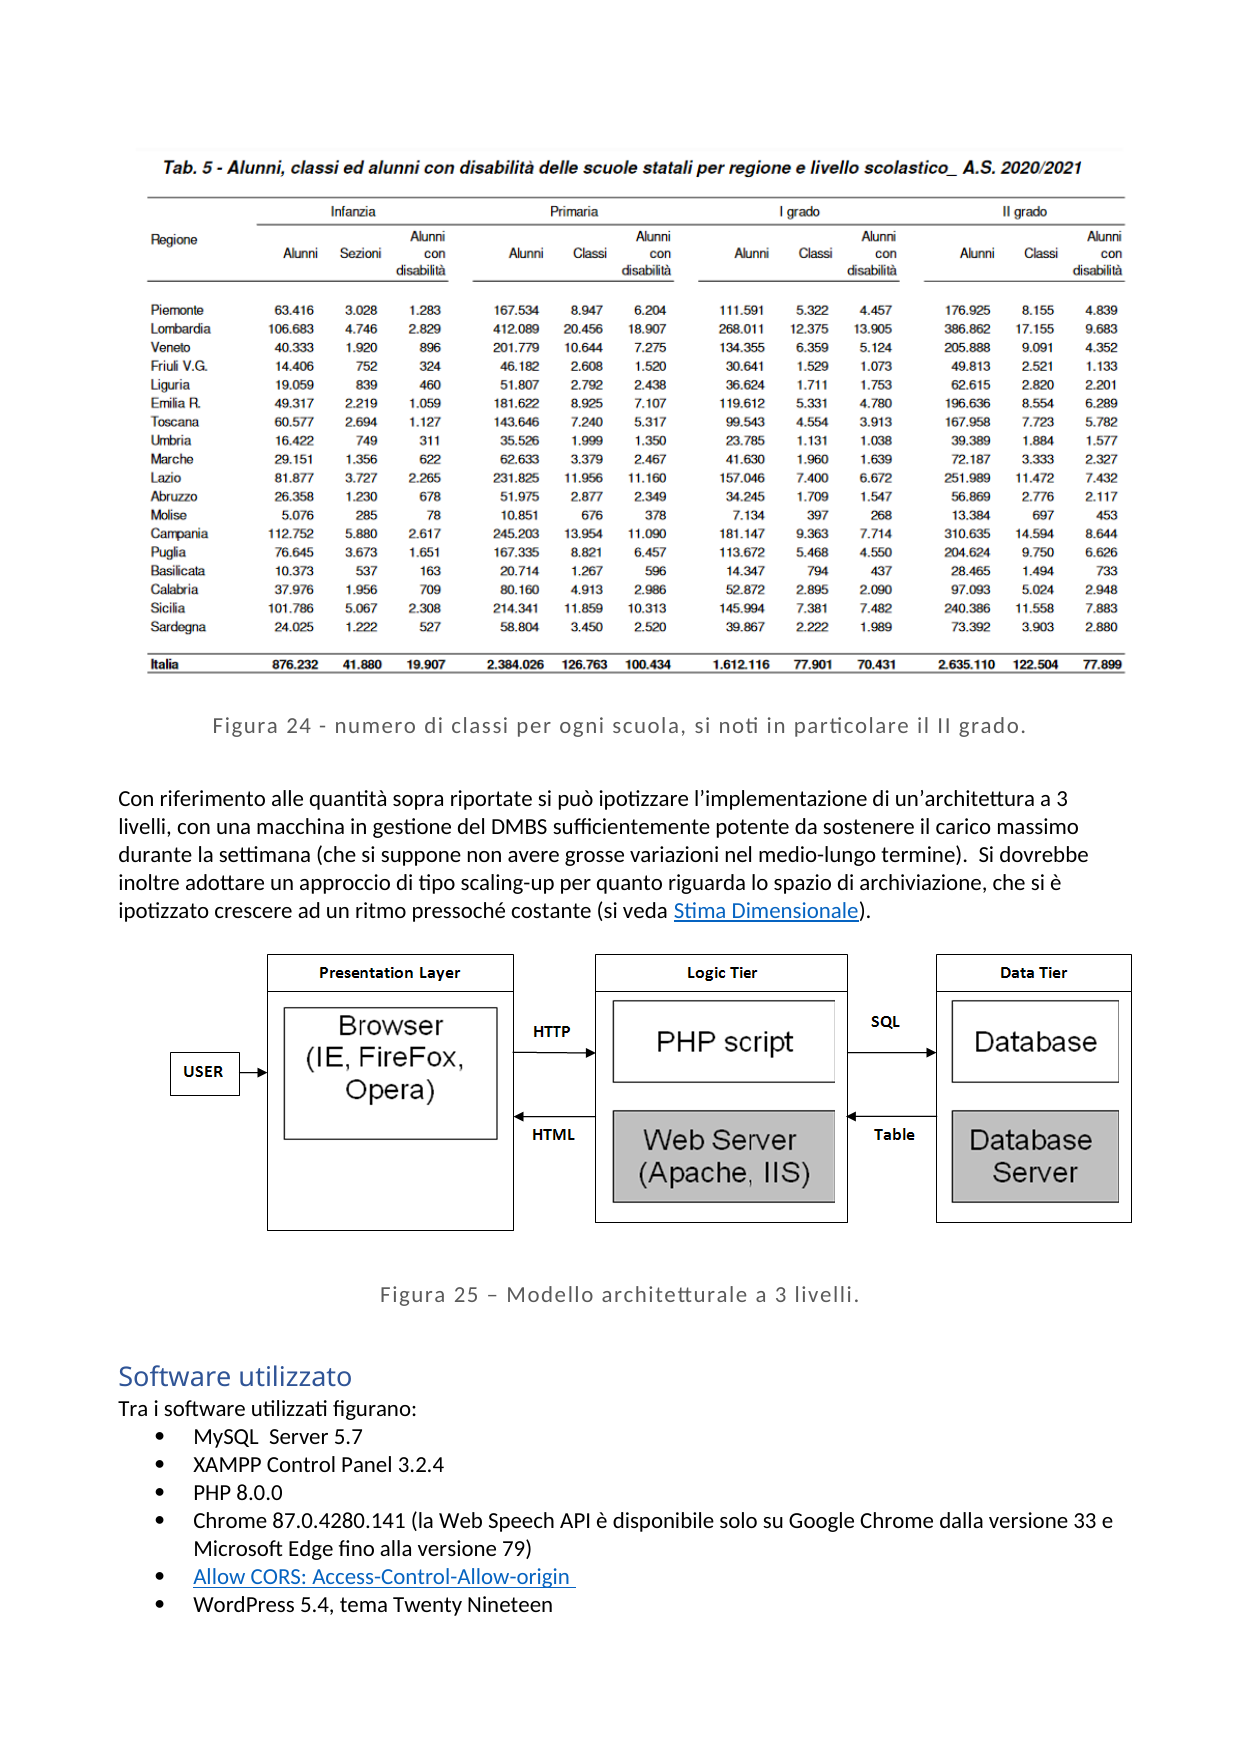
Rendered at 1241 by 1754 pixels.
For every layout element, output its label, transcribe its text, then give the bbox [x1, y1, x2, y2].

list PHP 8.0.0 [156, 1478, 1122, 1506]
text Tra i software utilizzati figurano: [118, 1394, 1122, 1422]
subtitle Software utilizzato [118, 1357, 1122, 1394]
picture [135, 147, 1140, 684]
subtitle Figura 24 - numero di classi per ogni scuola, si noti in particolare il II grado. [118, 711, 1122, 739]
list Chrome 87.0.4280.141 (la Web Speech API è disponibile solo su Google Chrome dalla versione 33 e Microsoft Edge fino alla versione 79) [156, 1506, 1122, 1562]
text Con riferimento alle quantità sopra riportate si può ipotizzare l’implementazione di un’architettura a 3 livelli, con una macchina in gestione del DMBS sufficientemente potente da sostenere il carico massimo durante la settimana (che si suppone non avere grosse variazioni nel medio-lungo termine). Si dovrebbe inoltre adottare un approccio di tipo scaling-up per quanto riguarda lo spazio di archiviazione, che si è ipotizzato crescere ad un ritmo pressoché costante (si veda Stima Dimensionale). [118, 784, 1122, 924]
subtitle Figura 25 – Modello architetturale a 3 livelli. [118, 1281, 1122, 1309]
list Allow CORS: Access-Control-Allow-origin [156, 1562, 1122, 1591]
list WordPress 5.4, tema Twenty Nineteen [156, 1591, 1122, 1618]
list MySQL Server 5.7 [156, 1422, 1122, 1450]
list XAMPP Control Panel 3.2.4 [156, 1450, 1122, 1478]
picture [166, 940, 1141, 1236]
